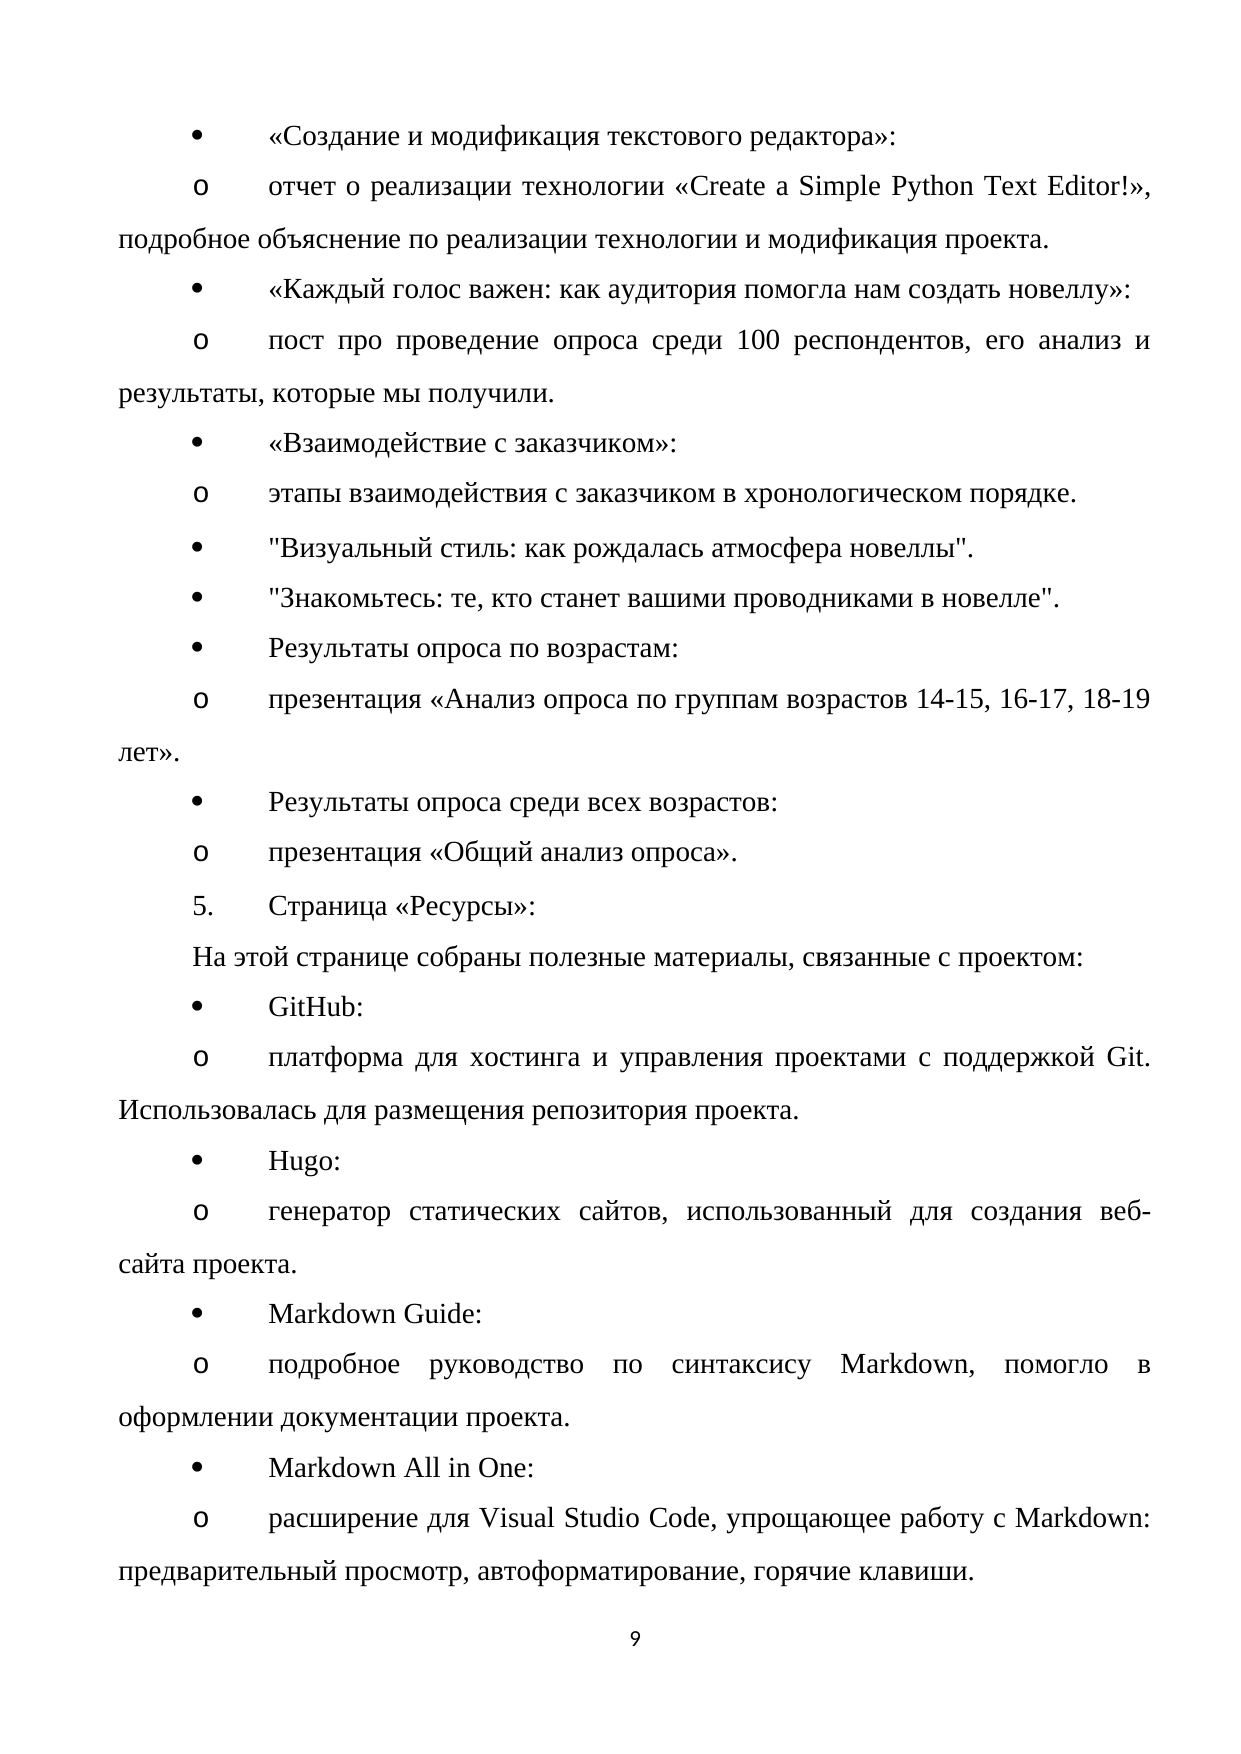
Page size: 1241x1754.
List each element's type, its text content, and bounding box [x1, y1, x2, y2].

list "Знакомьтесь: те, кто станет вашими проводниками в новелле". [118, 580, 1152, 614]
list этапы взаимодействия с заказчиком в хронологическом порядке. [118, 476, 1152, 512]
list «Взаимодействие с заказчиком»: [118, 425, 1152, 459]
list расширение для Visual Studio Code, упрощающее работу с Markdown: предварительный просмотр, автоформатирование, горячие клавиши. [118, 1500, 1152, 1587]
list «Создание и модификация текстового редактора»: [118, 118, 1152, 152]
list платформа для хостинга и управления проектами с поддержкой Git. Использовалась для размещения репозитория проекта. [118, 1039, 1152, 1126]
list Результаты опроса по возрастам: [118, 631, 1152, 664]
list презентация «Анализ опроса по группам возрастов 14-15, 16-17, 18-19 лет». [118, 681, 1152, 767]
list Hugo: [118, 1143, 1152, 1176]
list "Визуальный стиль: как рождалась атмосфера новеллы". [118, 530, 1152, 563]
text На этой странице собраны полезные материалы, связанные с проектом: [118, 939, 1152, 972]
list Страница «Ресурсы»: [118, 888, 1152, 922]
list пост про проведение опроса среди 100 респондентов, его анализ и результаты, которые мы получили. [118, 322, 1152, 408]
list генератор статических сайтов, использованный для создания веб-сайта проекта. [118, 1193, 1152, 1279]
list Результаты опроса среди всех возрастов: [118, 784, 1152, 818]
list презентация «Общий анализ опроса». [118, 834, 1152, 871]
list отчет о реализации технологии «Create a Simple Python Text Editor!», подробное объяснение по реализации технологии и модификация проекта. [118, 168, 1152, 255]
list «Каждый голос важен: как аудитория помогла нам создать новеллу»: [118, 272, 1152, 305]
list подробное руководство по синтаксису Markdown, помогло в оформлении документации проекта. [118, 1347, 1152, 1433]
list GitHub: [118, 989, 1152, 1023]
list Markdown All in One: [118, 1450, 1152, 1483]
list Markdown Guide: [118, 1296, 1152, 1330]
